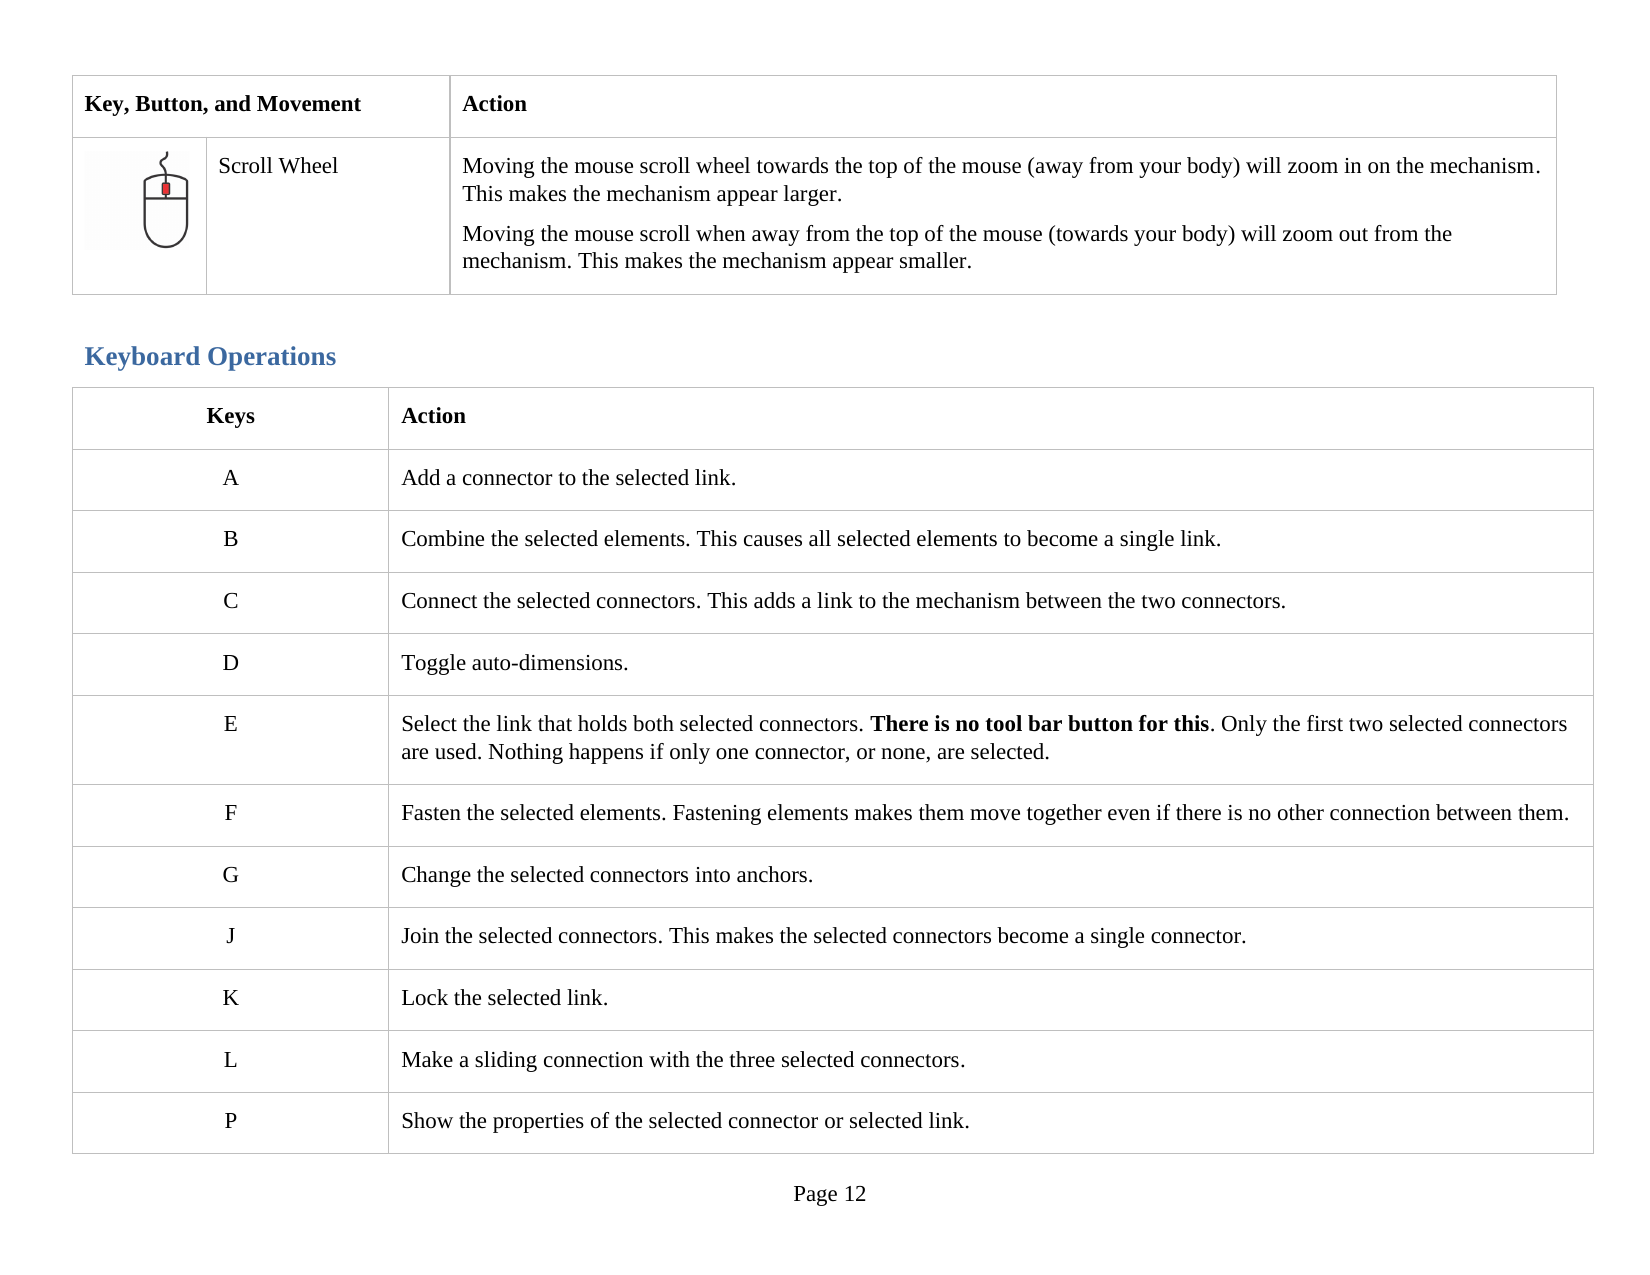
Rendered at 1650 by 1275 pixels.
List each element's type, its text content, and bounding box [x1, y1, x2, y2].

table_cell Show the properties of the selected connector or selected link. [389, 1093, 1593, 1153]
table_header Keys [73, 388, 388, 448]
table_cell Lock the selected link. [389, 970, 1593, 1030]
table_header Key, Button, and Movement [73, 76, 449, 137]
table_cell Make a sliding connection with the three selected connectors. [389, 1031, 1593, 1092]
table_cell [73, 138, 206, 293]
table_header Action [451, 76, 1556, 137]
table_cell Toggle auto-dimensions. [389, 634, 1593, 695]
table_cell J [73, 908, 388, 969]
table_cell Connect the selected connectors. This adds a link to the mechanism between the two connectors. [389, 573, 1593, 633]
table_cell Change the selected connectors into anchors. [389, 847, 1593, 907]
picture [84, 151, 190, 250]
table_cell C [73, 573, 388, 633]
table_cell Join the selected connectors. This makes the selected connectors become a single connector. [389, 908, 1593, 969]
table_cell B [73, 511, 388, 572]
table_cell D [73, 634, 388, 695]
table_cell Combine the selected elements. This causes all selected elements to become a single link. [389, 511, 1593, 572]
table_header Action [389, 388, 1593, 448]
table_cell Moving the mouse scroll wheel towards the top of the mouse (away from your body) will zoom in on the mechanism. This makes the mechanism appear larger. Moving the mouse scroll when away from the top of the mouse (towards your body) will zoom out from the mechanism. This makes the mechanism appear smaller. [451, 138, 1556, 293]
table_cell G [73, 847, 388, 907]
table_cell E [73, 696, 388, 784]
subtitle Keyboard Operations [84, 340, 1575, 371]
table_cell L [73, 1031, 388, 1092]
table_cell Add a connector to the selected link. [389, 450, 1593, 510]
table_cell K [73, 970, 388, 1030]
table_cell F [73, 785, 388, 846]
table_cell Scroll Wheel [207, 138, 449, 293]
table_cell P [73, 1093, 388, 1153]
table_cell Fasten the selected elements. Fastening elements makes them move together even if there is no other connection between them. [389, 785, 1593, 846]
table_cell Select the link that holds both selected connectors. There is no tool bar button for this. Only the first two selected connectors are used. Nothing happens if only one connector, or none, are selected. [389, 696, 1593, 784]
table_cell A [73, 450, 388, 510]
